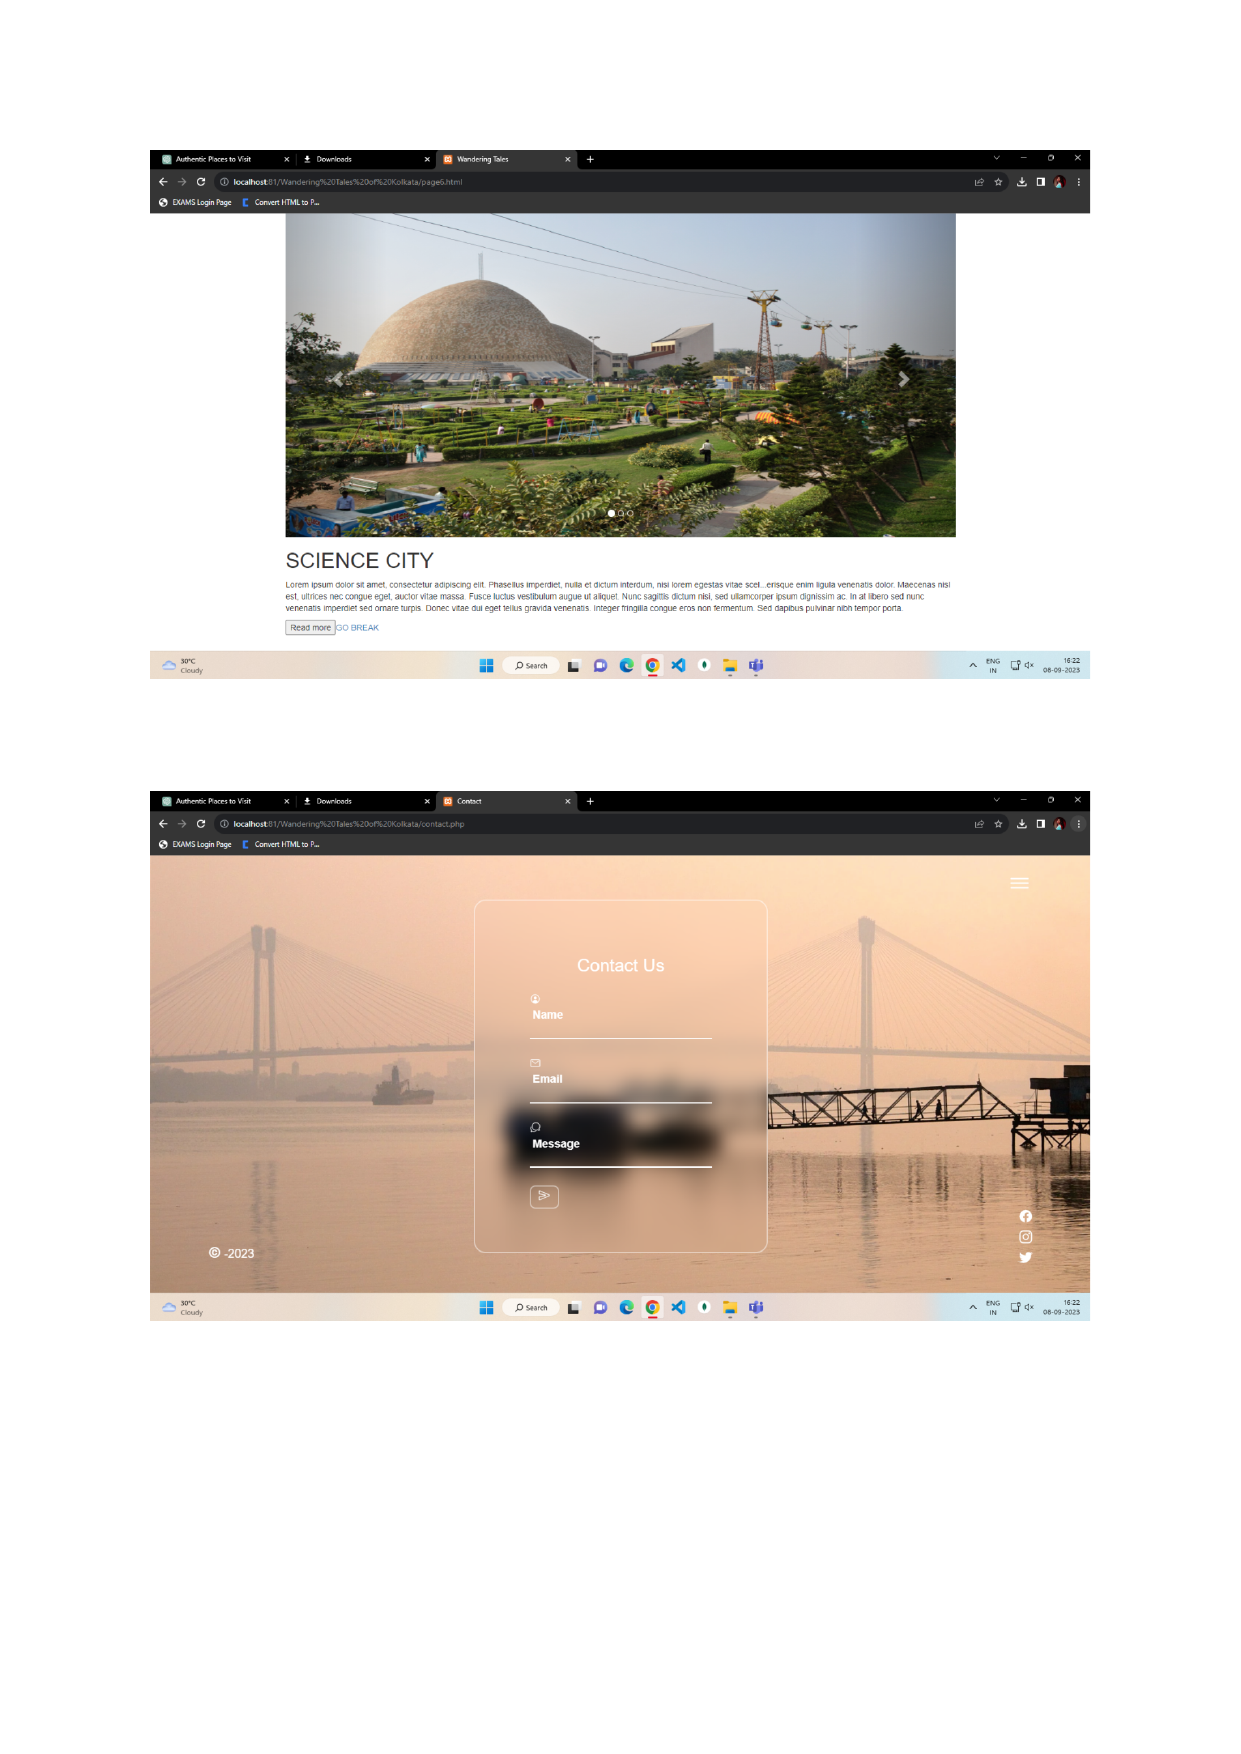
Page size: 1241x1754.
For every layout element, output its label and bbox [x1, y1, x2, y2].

picture [150, 791, 1091, 1321]
picture [150, 150, 1091, 679]
